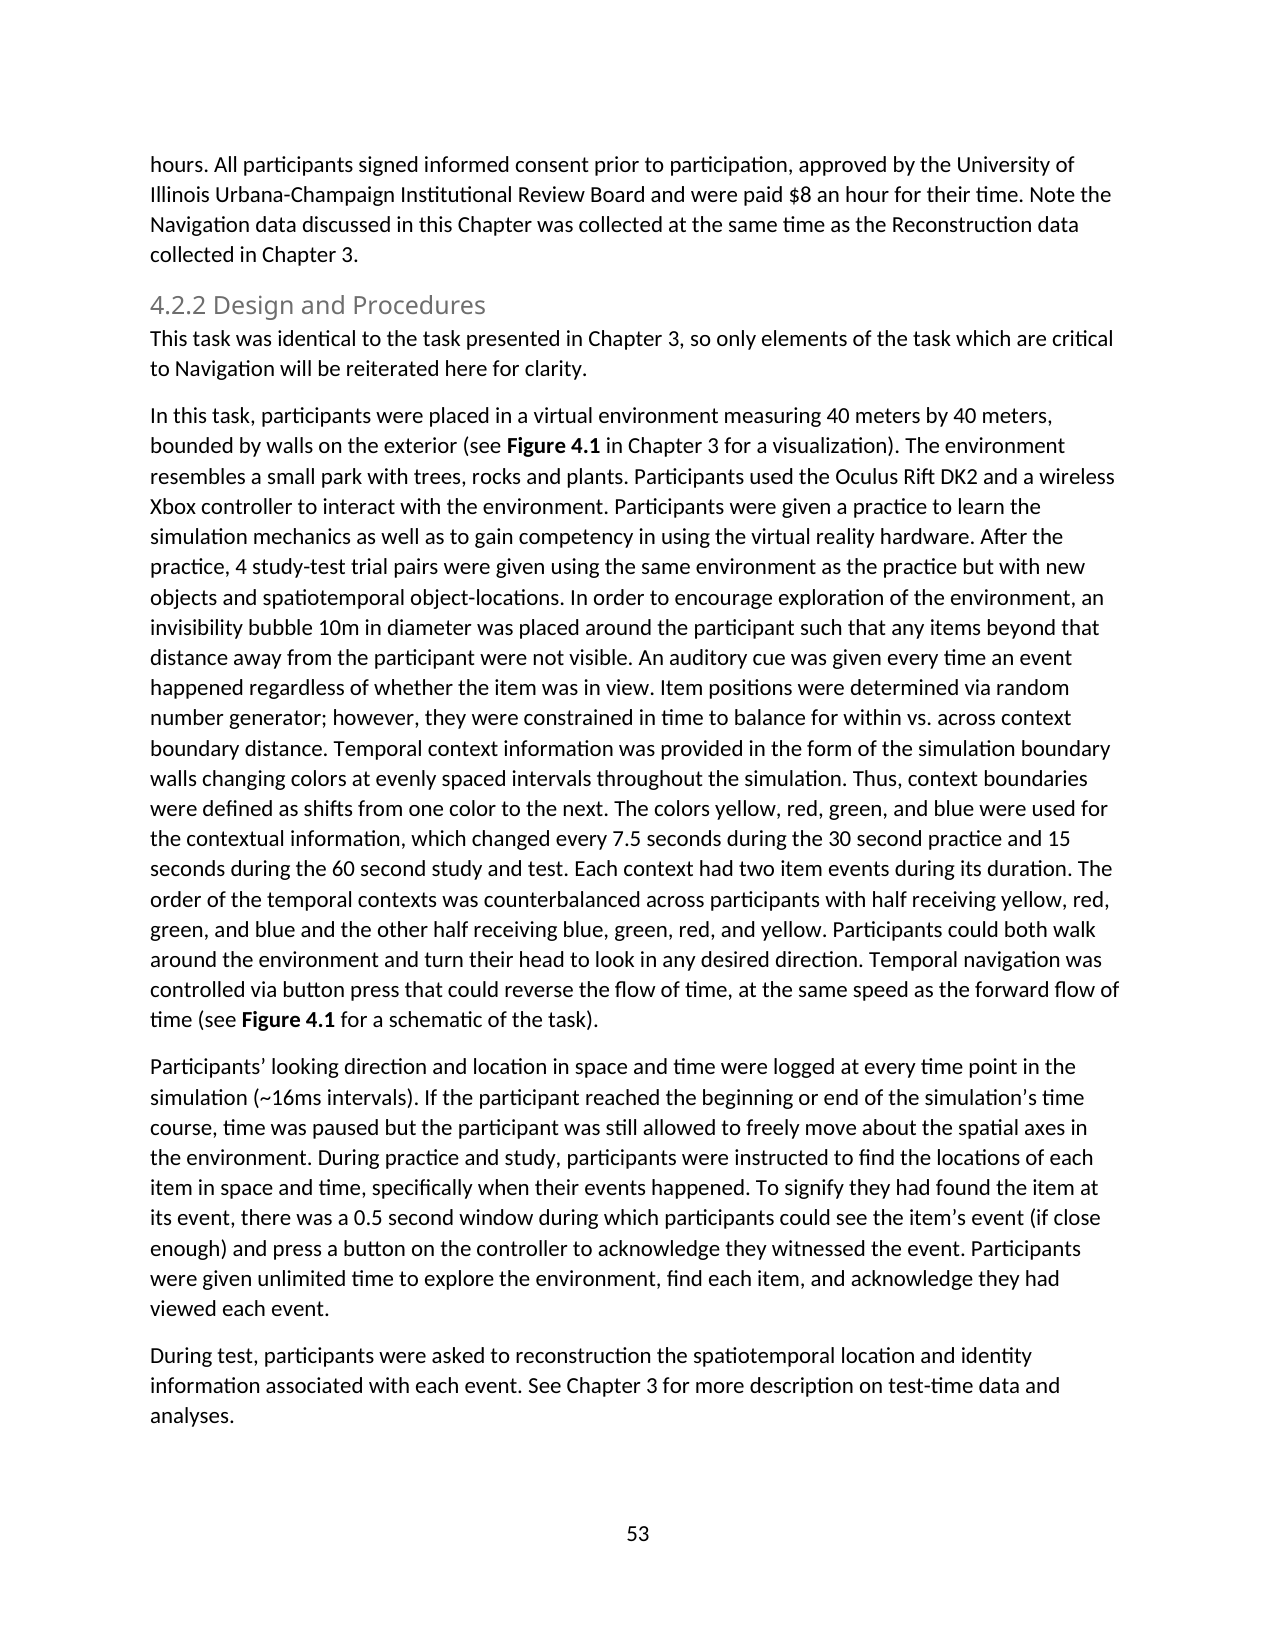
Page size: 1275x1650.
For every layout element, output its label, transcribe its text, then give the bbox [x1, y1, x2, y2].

text In this task, participants were placed in a virtual environment measuring 40 meters by 40 meters, bounded by walls on the exterior (see Figure 4.1 in Chapter 3 for a visualization). The environment resembles a small park with trees, rocks and plants. Participants used the Oculus Rift DK2 and a wireless Xbox controller to interact with the environment. Participants were given a practice to learn the simulation mechanics as well as to gain competency in using the virtual reality hardware. After the practice, 4 study-test trial pairs were given using the same environment as the practice but with new objects and spatiotemporal object-locations. In order to encourage exploration of the environment, an invisibility bubble 10m in diameter was placed around the participant such that any items beyond that distance away from the participant were not visible. An auditory cue was given every time an event happened regardless of whether the item was in view. Item positions were determined via random number generator; however, they were constrained in time to balance for within vs. across context boundary distance. Temporal context information was provided in the form of the simulation boundary walls changing colors at evenly spaced intervals throughout the simulation. Thus, context boundaries were defined as shifts from one color to the next. The colors yellow, red, green, and blue were used for the contextual information, which changed every 7.5 seconds during the 30 second practice and 15 seconds during the 60 second study and test. Each context had two item events during its duration. The order of the temporal contexts was counterbalanced across participants with half receiving yellow, red, green, and blue and the other half receiving blue, green, red, and yellow. Participants could both walk around the environment and turn their head to look in any desired direction. Temporal navigation was controlled via button press that could reverse the flow of time, at the same speed as the forward flow of time (see Figure 4.1 for a schematic of the task). [150, 401, 1125, 1033]
text Participants’ looking direction and location in space and time were logged at every time point in the simulation (~16ms intervals). If the participant reached the beginning or end of the simulation’s time course, time was paused but the participant was still allowed to freely move about the spatial axes in the environment. During practice and study, participants were instructed to find the locations of each item in space and time, specifically when their events happened. To signify they had found the item at its event, there was a 0.5 second window during which participants could see the item’s event (if close enough) and press a button on the controller to acknowledge they witnessed the event. Participants were given unlimited time to explore the environment, find each item, and acknowledge they had viewed each event. [150, 1052, 1125, 1322]
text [150, 150, 1125, 269]
text This task was identical to the task presented in Chapter 3, so only elements of the task which are critical to Navigation will be reiterated here for clarity. [150, 324, 1125, 382]
subtitle 4.2.2 Design and Procedures [150, 287, 1125, 322]
text During test, participants were asked to reconstruction the spatiotemporal location and identity information associated with each event. See Chapter 3 for more description on test-time data and analyses. [150, 1341, 1125, 1429]
